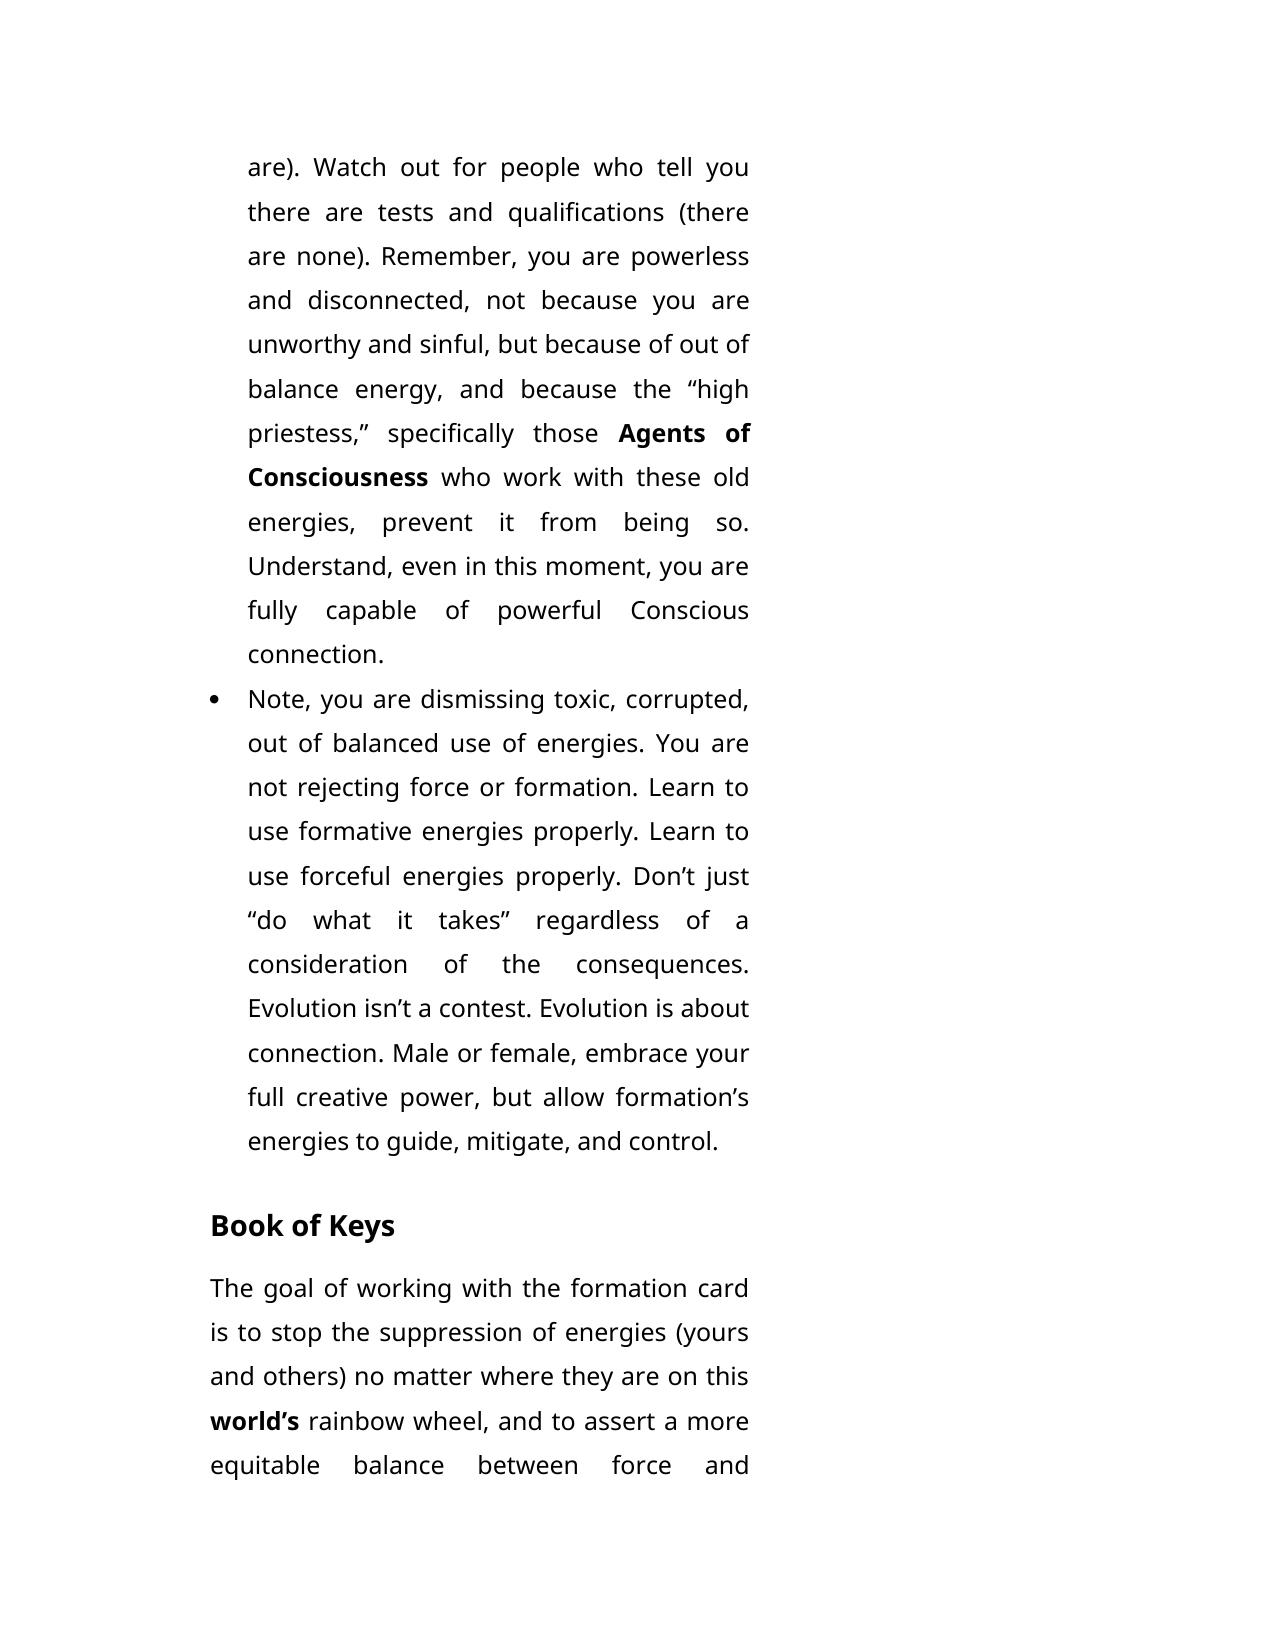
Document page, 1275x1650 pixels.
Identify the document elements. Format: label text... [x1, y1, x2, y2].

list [210, 150, 750, 671]
subtitle Book of Keys [210, 1206, 750, 1245]
list Note, you are dismissing toxic, corrupted, out of balanced use of energies. You are not rejecting force or formation. Learn to use formative energies properly. Learn to use forceful energies properly. Don’t just “do what it takes” regardless of a consideration of the consequences. Evolution isn’t a contest. Evolution is about connection. Male or female, embrace your full creative power, but allow formation’s energies to guide, mitigate, and control. [210, 681, 750, 1158]
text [210, 1270, 750, 1482]
